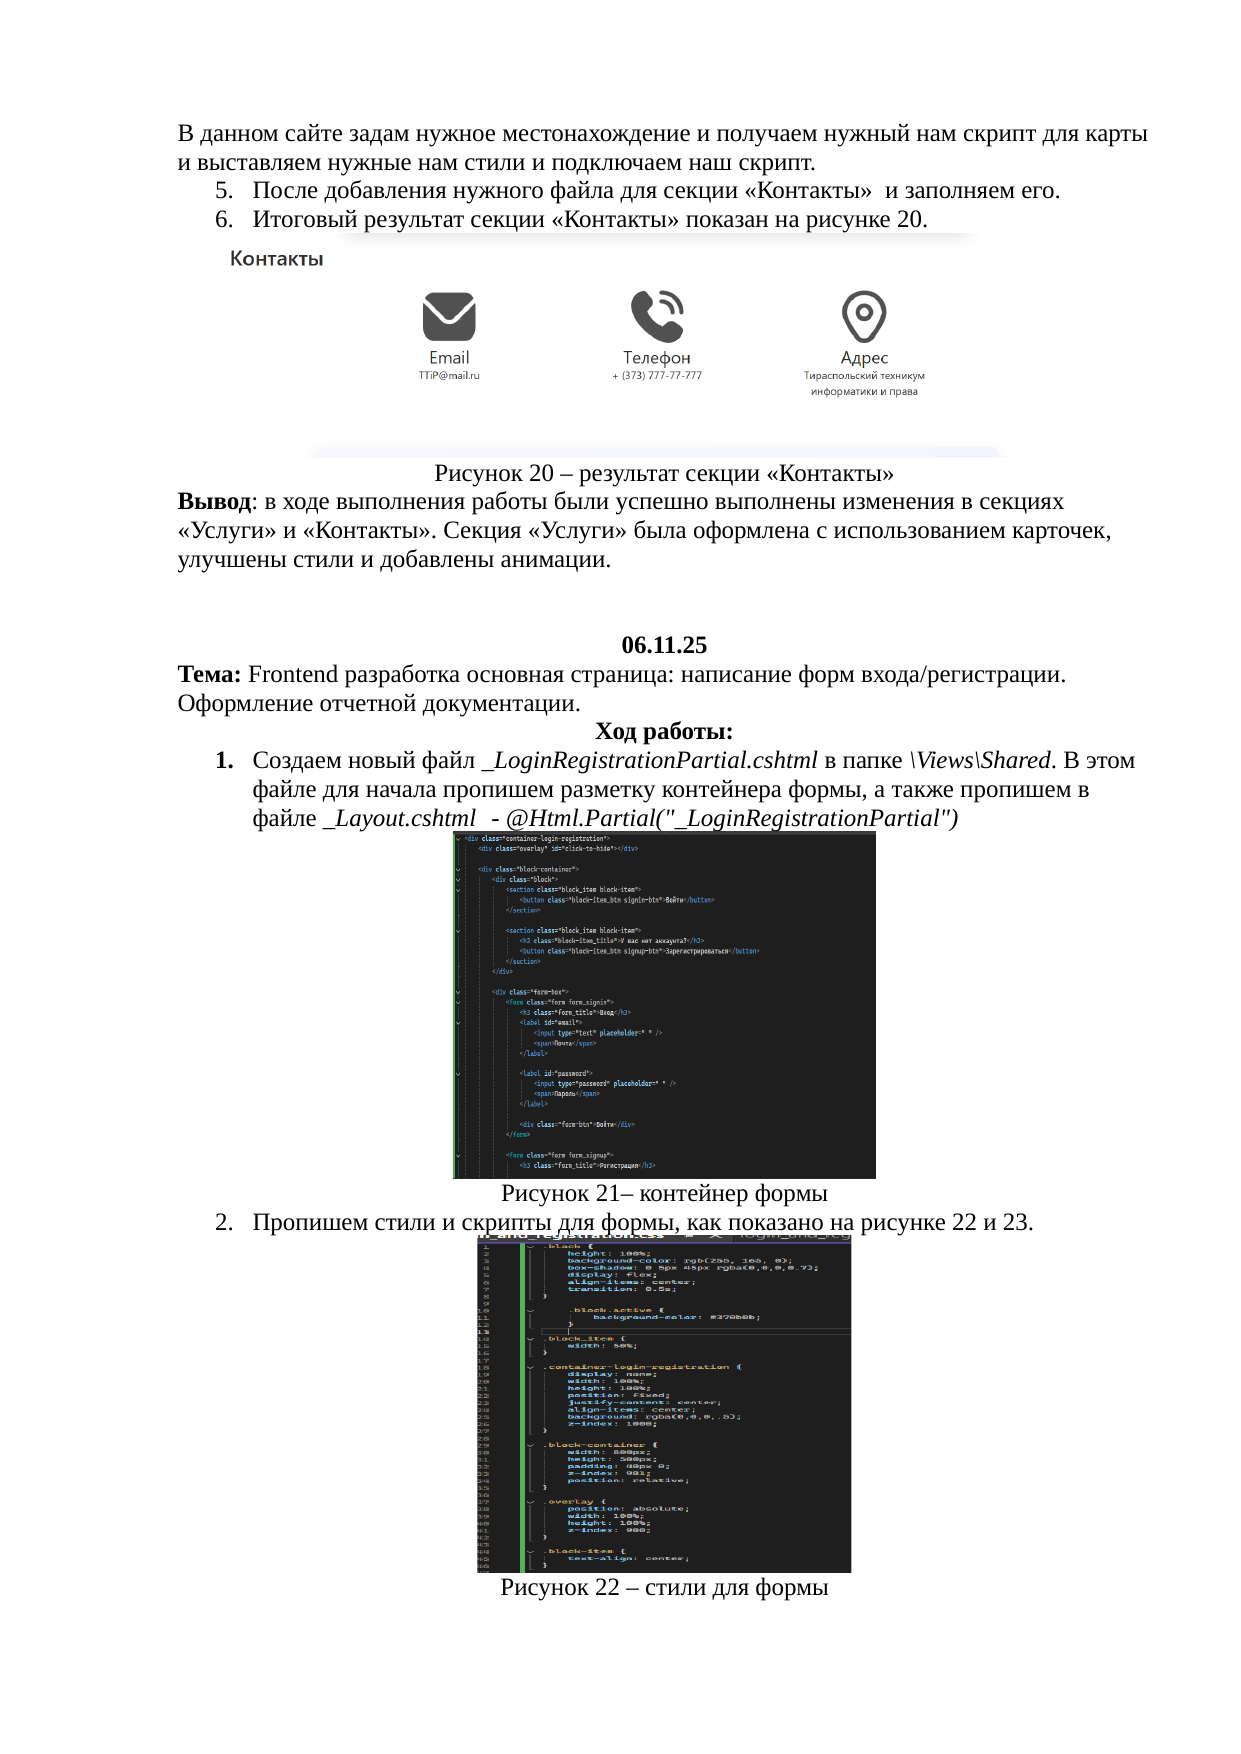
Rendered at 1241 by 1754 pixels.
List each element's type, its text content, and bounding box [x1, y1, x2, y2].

text 06.11.25 [177, 630, 1152, 659]
text Вывод: в ходе выполнения работы были успешно выполнены изменения в секциях «Услуги» и «Контакты». Секция «Услуги» была оформлена с использованием карточек, улучшены стили и добавлены анимации. [177, 486, 1152, 573]
list После добавления нужного файла для секции «Контакты» и заполняем его. [215, 176, 1152, 204]
text Ход работы: [177, 716, 1152, 745]
picture [177, 233, 1152, 458]
text Рисунок 20 – результат секции «Контакты» [177, 458, 1152, 486]
list Создаем новый файл _LoginRegistrationPartial.cshtml в папке \Views\Shared. В этом файле для начала пропишем разметку контейнера формы, а также пропишем в файле _Layout.cshtml - @Html.Partial("_LoginRegistrationPartial") [215, 745, 1152, 831]
text Рисунок 22 – стили для формы [177, 1572, 1152, 1601]
list Итоговый результат секции «Контакты» показан на рисунке 20. [215, 204, 1152, 233]
picture [452, 831, 876, 1179]
text Рисунок 21– контейнер формы [177, 1178, 1152, 1207]
list Пропишем стили и скрипты для формы, как показано на рисунке 22 и 23. [215, 1207, 1152, 1236]
text В данном сайте задам нужное местонахождение и получаем нужный нам скрипт для карты и выставляем нужные нам стили и подключаем наш скрипт. [177, 118, 1152, 176]
picture [477, 1235, 852, 1573]
text Тема: Frontend разработка основная страница: написание форм входа/регистрации. Оформление отчетной документации. [177, 659, 1152, 716]
